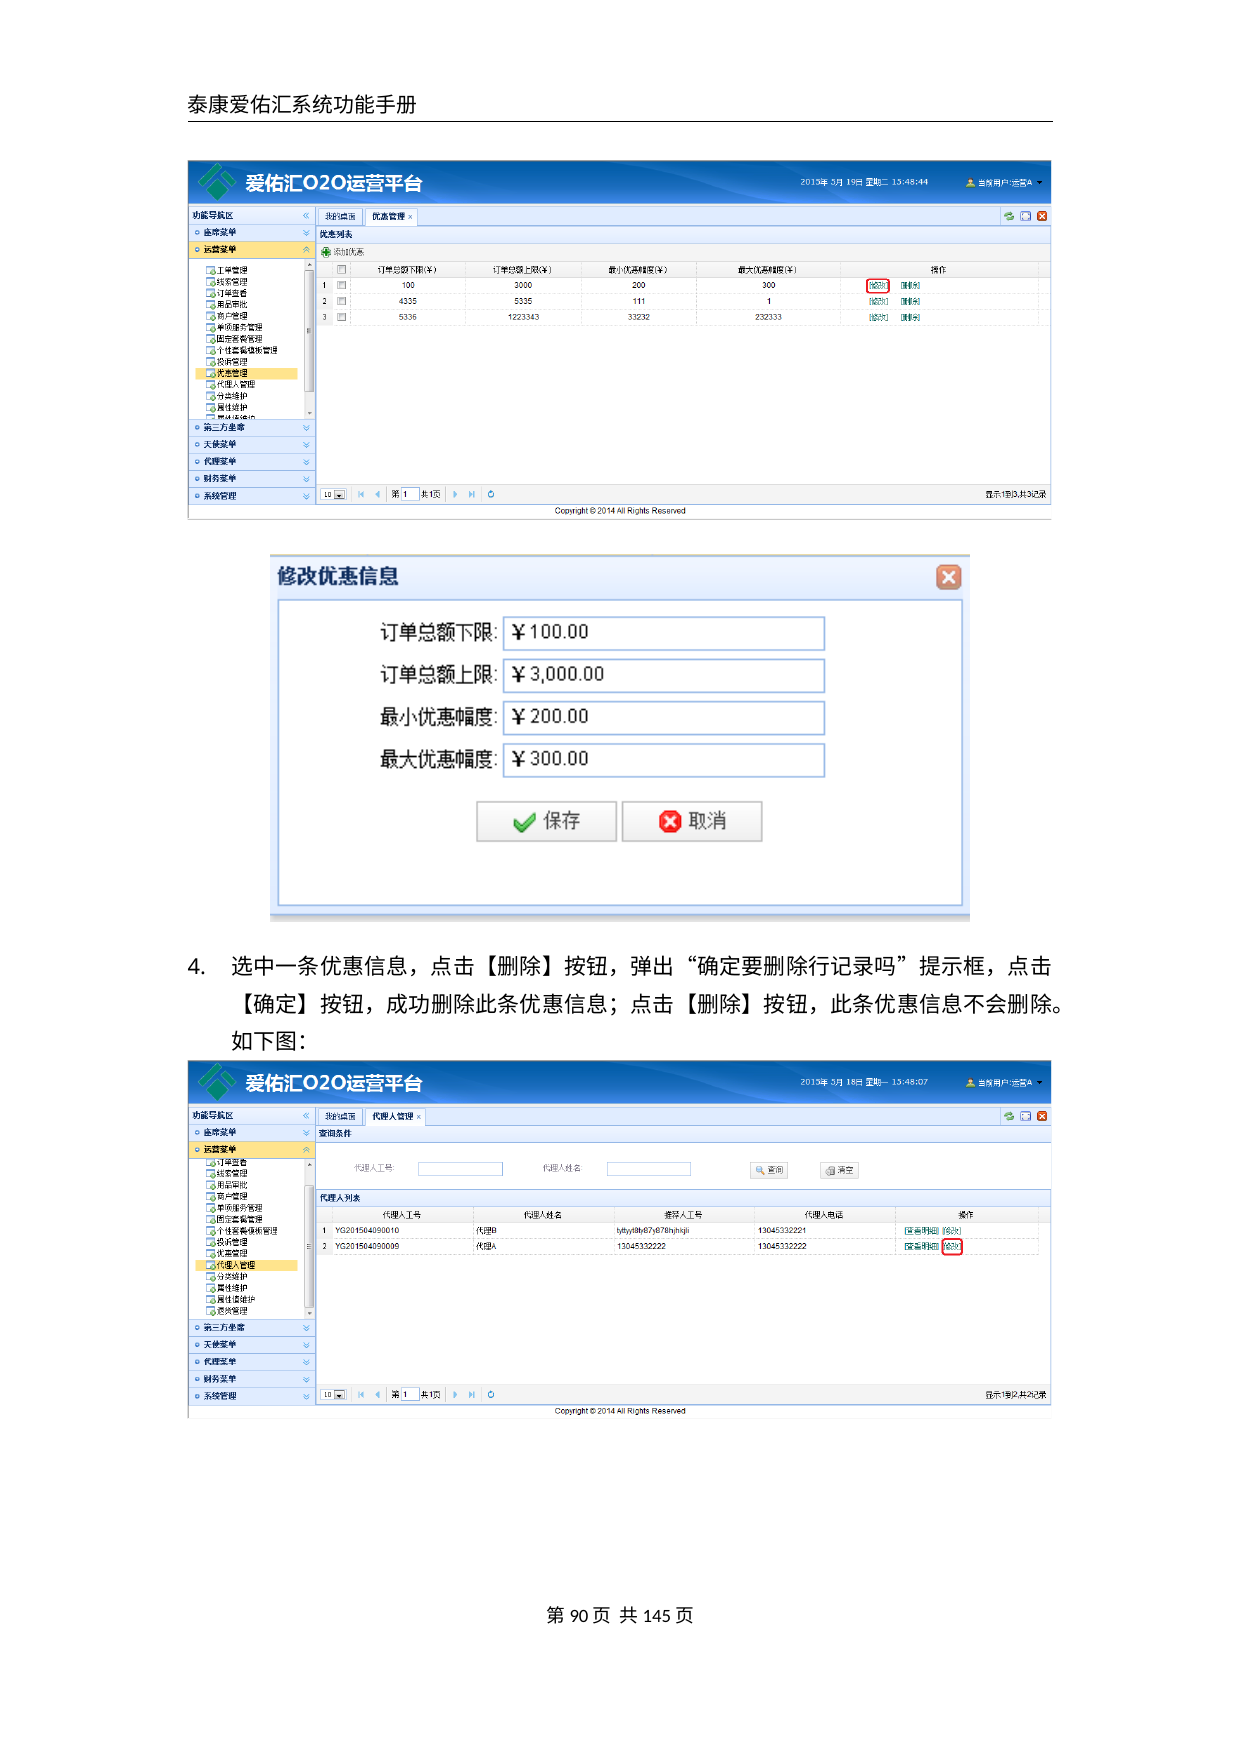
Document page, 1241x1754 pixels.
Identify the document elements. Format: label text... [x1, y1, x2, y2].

picture [187, 160, 1052, 520]
list 选中一条优惠信息，点击【删除】按钮，弹出“确定要删除行记录吗”提示框，点击【确定】按钮，成功删除此条优惠信息；点击【删除】按钮，此条优惠信息不会删除。如下图： [187, 949, 1053, 1056]
picture [187, 1060, 1052, 1419]
picture [270, 554, 970, 922]
